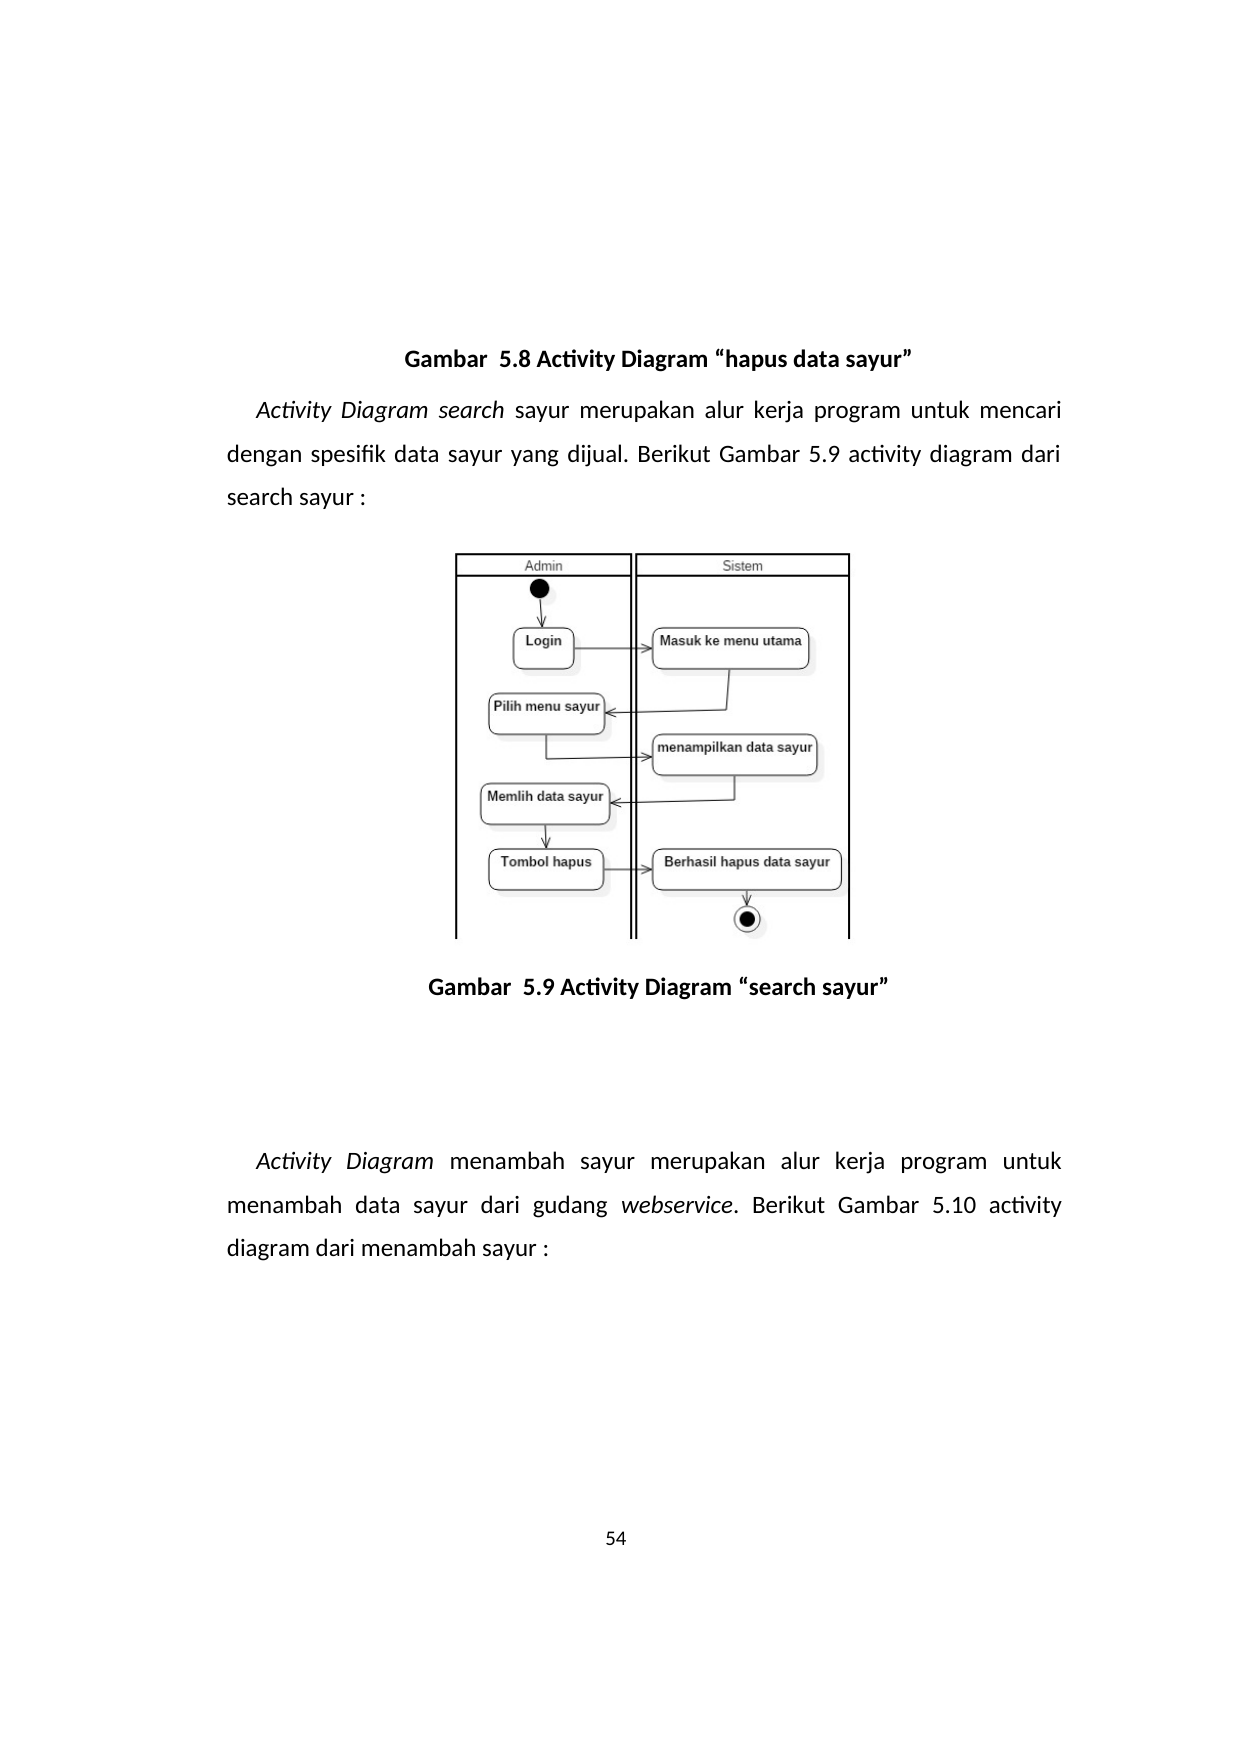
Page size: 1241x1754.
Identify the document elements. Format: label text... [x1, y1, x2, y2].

text Activity Diagram search sayur merupakan alur kerja program untuk mencari dengan spesifik data sayur yang dijual. Berikut Gambar 5.9 activity diagram dari search sayur : [227, 394, 1062, 512]
text Activity Diagram menambah sayur merupakan alur kerja program untuk menambah data sayur dari gudang webservice. Berikut Gambar 5.10 activity diagram dari menambah sayur : [227, 1145, 1062, 1263]
picture [446, 544, 890, 971]
subtitle Gambar 5.8 Activity Diagram “hapus data sayur” [226, 343, 1092, 373]
subtitle Gambar 5.9 Activity Diagram “search sayur” [226, 971, 1092, 1002]
